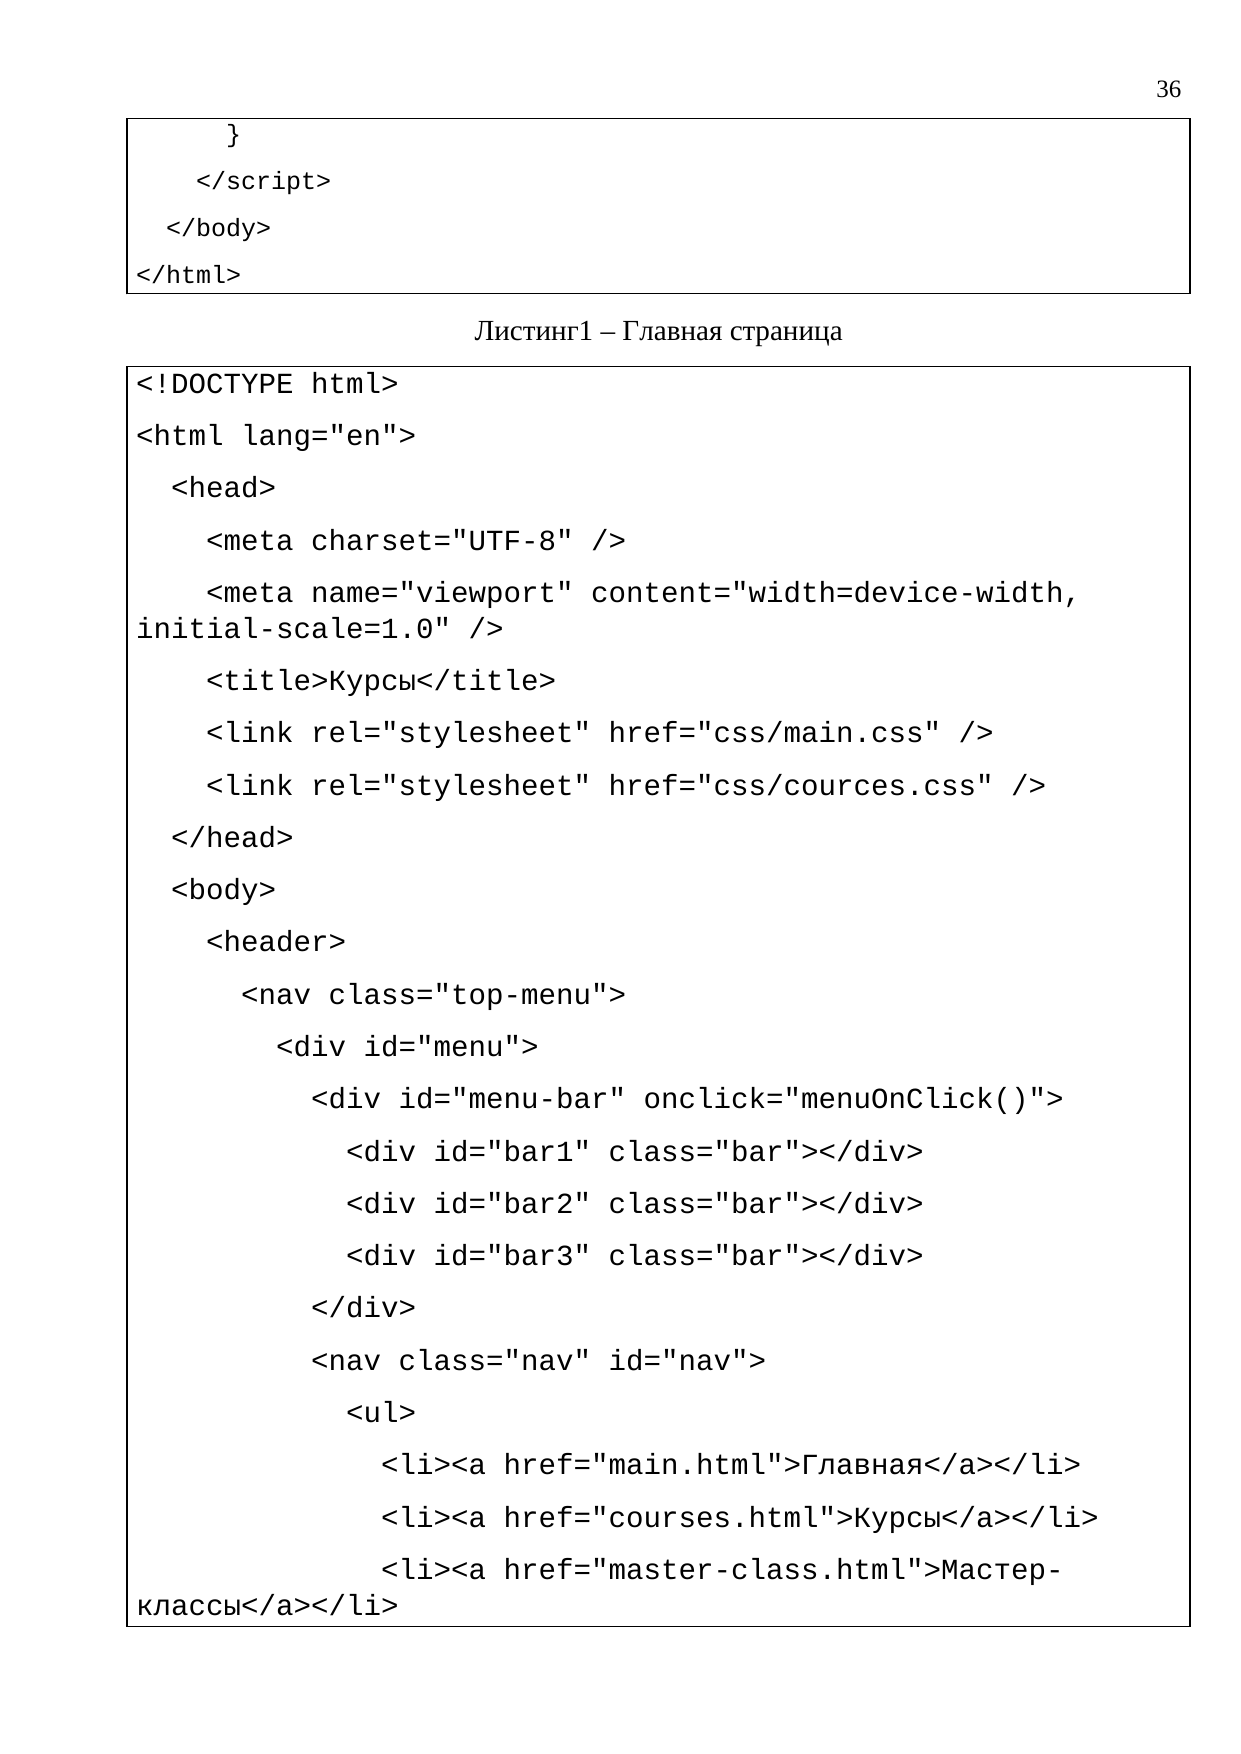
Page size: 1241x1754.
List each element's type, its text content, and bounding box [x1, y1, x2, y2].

text <meta charset="UTF-8" /> [128, 523, 1189, 559]
text <div id="menu-bar" onclick="menuOnClick()"> [128, 1081, 1189, 1117]
text <body> [128, 872, 1189, 908]
text </html> [128, 260, 1189, 293]
text <!DOCTYPE html> [128, 367, 1189, 402]
text <nav class="top-menu"> [128, 977, 1189, 1013]
text <div id="menu"> [128, 1029, 1189, 1065]
text <header> [128, 924, 1189, 961]
text <head> [128, 471, 1189, 507]
text </script> [128, 165, 1189, 197]
text <nav class="nav" id="nav"> [128, 1343, 1189, 1379]
text <li><a href="master-class.html">Мастер-классы</a></li> [128, 1552, 1189, 1626]
text <meta name="viewport" content="width=device-width, initial-scale=1.0" /> [128, 575, 1189, 647]
text <title>Курсы</title> [128, 663, 1189, 699]
text <li><a href="main.html">Главная</a></li> [128, 1447, 1189, 1483]
text <div id="bar2" class="bar"></div> [128, 1186, 1189, 1222]
text </body> [128, 212, 1189, 244]
text <div id="bar1" class="bar"></div> [128, 1134, 1189, 1170]
text <html lang="en"> [128, 418, 1189, 454]
text <li><a href="courses.html">Курсы</a></li> [128, 1500, 1189, 1536]
text <ul> [128, 1395, 1189, 1431]
text </div> [128, 1291, 1189, 1327]
text </head> [128, 820, 1189, 856]
text Листинг1 – Главная страница [136, 313, 1181, 347]
text <link rel="stylesheet" href="css/cources.css" /> [128, 768, 1189, 804]
text } [128, 119, 1189, 149]
text <div id="bar3" class="bar"></div> [128, 1238, 1189, 1274]
text <link rel="stylesheet" href="css/main.css" /> [128, 715, 1189, 751]
